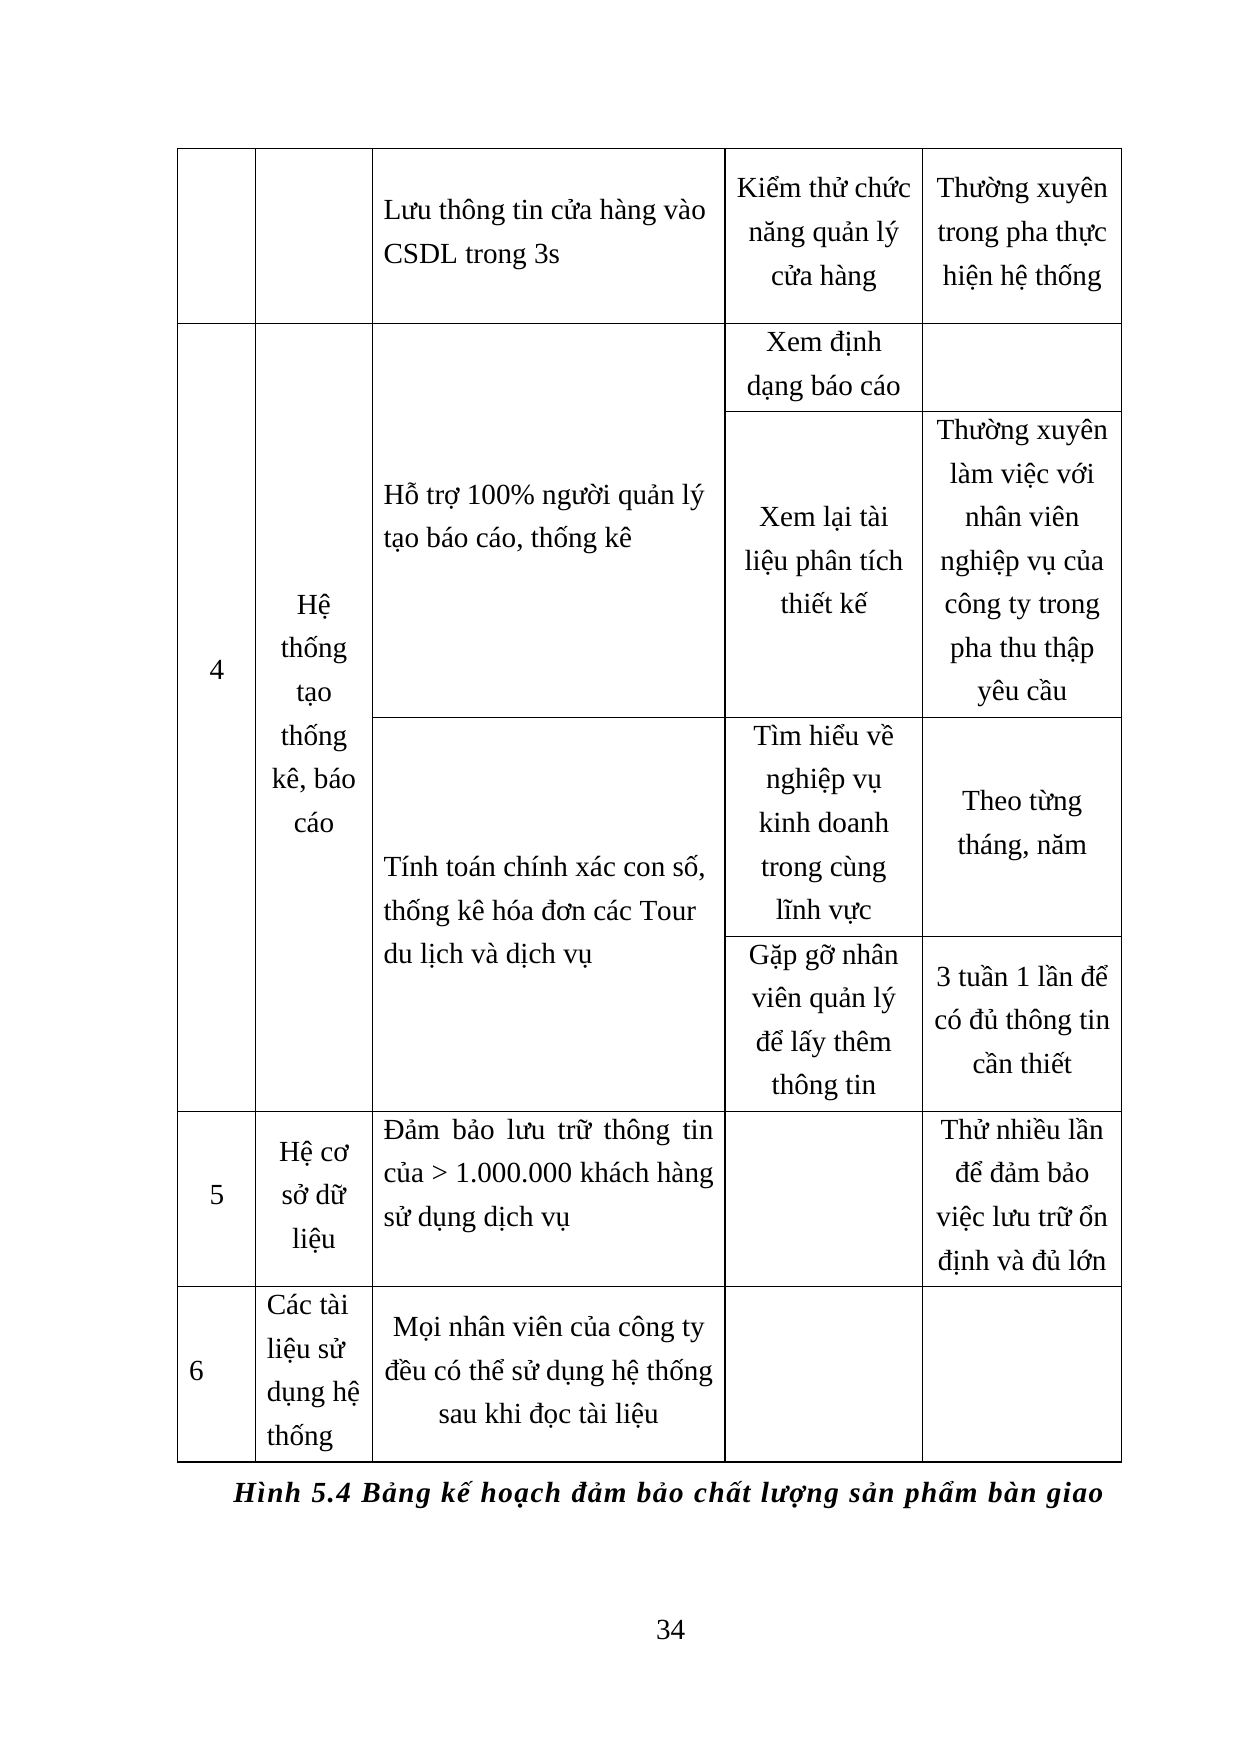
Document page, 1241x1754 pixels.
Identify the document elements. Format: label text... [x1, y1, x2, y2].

table_cell Hệ thống tạo thống kê, báo cáo [256, 324, 372, 1111]
table_cell 4 [178, 324, 255, 1111]
table_cell Thường xuyên làm việc với nhân viên nghiệp vụ của công ty trong pha thu thập yêu cầu [923, 412, 1121, 717]
table_cell Các tài liệu sử dụng hệ thống [256, 1287, 372, 1461]
table_cell [726, 1287, 922, 1461]
table_cell 6 [178, 1287, 255, 1461]
table_cell Thường xuyên trong pha thực hiện hệ thống [923, 149, 1121, 323]
table_cell Xem lại tài liệu phân tích thiết kế [726, 412, 922, 717]
table_cell Tìm hiểu về nghiệp vụ kinh doanh trong cùng lĩnh vực [726, 718, 922, 936]
table_cell [726, 1112, 922, 1286]
table_cell Gặp gỡ nhân viên quản lý để lấy thêm thông tin [726, 937, 922, 1111]
table_cell 3 tuần 1 lần để có đủ thông tin cần thiết [923, 937, 1121, 1111]
table_cell Tính toán chính xác con số, thống kê hóa đơn các Tour du lịch và dịch vụ [373, 718, 724, 1111]
table_cell Hệ cơ sở dữ liệu [256, 1112, 372, 1286]
table_cell Thử nhiều lần để đảm bảo việc lưu trữ ổn định và đủ lớn [923, 1112, 1121, 1286]
table_cell [923, 324, 1121, 411]
table_cell Kiểm thử chức năng quản lý cửa hàng [726, 149, 922, 323]
table_cell Xem định dạng báo cáo [726, 324, 922, 411]
table_cell Mọi nhân viên của công ty đều có thể sử dụng hệ thống sau khi đọc tài liệu [373, 1287, 724, 1461]
table_cell Hỗ trợ 100% người quản lý tạo báo cáo, thống kê [373, 324, 724, 717]
table_cell [923, 1287, 1121, 1461]
table_cell Lưu thông tin cửa hàng vào CSDL trong 3s [373, 149, 724, 323]
table_cell 5 [178, 1112, 255, 1286]
table_cell Theo từng tháng, năm [923, 718, 1121, 936]
table_cell Đảm bảo lưu trữ thông tin của > 1.000.000 khách hàng sử dụng dịch vụ [373, 1112, 724, 1286]
subtitle Hình 5.4 Bảng kế hoạch đảm bảo chất lượng sản phẩm bàn giao [177, 1475, 1122, 1508]
